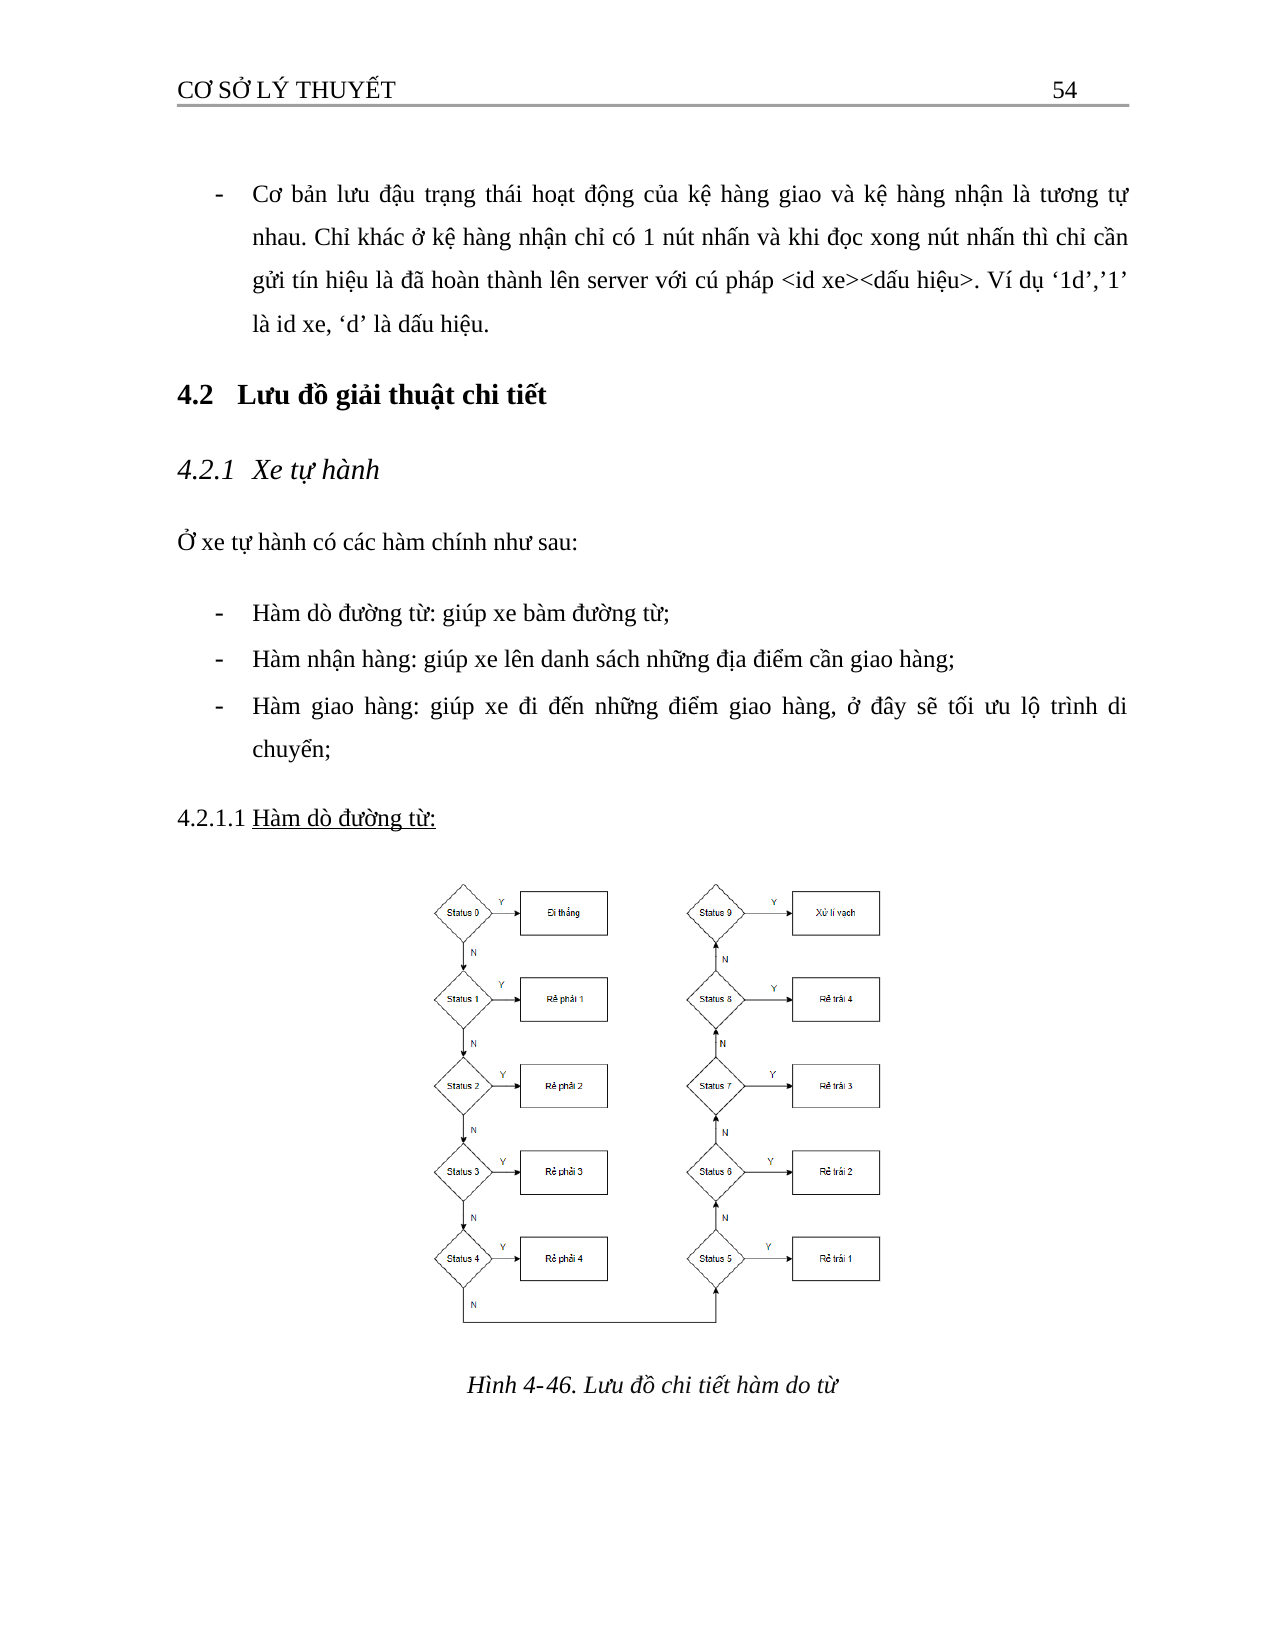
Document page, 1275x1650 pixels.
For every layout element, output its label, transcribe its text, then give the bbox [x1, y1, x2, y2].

subtitle Lưu đồ giải thuật chi tiết [177, 377, 1129, 410]
subtitle Hàm dò đường từ: [177, 803, 1129, 831]
picture [408, 870, 898, 1331]
list Hàm dò đường từ: giúp xe bàm đường từ; [214, 596, 1129, 627]
list Cơ bản lưu đậu trạng thái hoạt động của kệ hàng giao và kệ hàng nhận là tương tự nhau. Chỉ khác ở kệ hàng nhận chỉ có 1 nút nhấn và khi đọc xong nút nhấn thì chỉ cần gửi tín hiệu là đã hoàn thành lên server với cú pháp <id xe><dấu hiệu>. Ví dụ ‘1d’,’1’ là id xe, ‘d’ là dấu hiệu. [214, 177, 1129, 337]
list Hàm giao hàng: giúp xe đi đến những điểm giao hàng, ở đây sẽ tối ưu lộ trình di chuyển; [214, 689, 1129, 763]
text Ở xe tự hành có các hàm chính như sau: [177, 527, 1129, 556]
subtitle Xe tự hành [177, 452, 1129, 486]
list Hàm nhận hàng: giúp xe lên danh sách những địa điểm cần giao hàng; [214, 642, 1129, 673]
